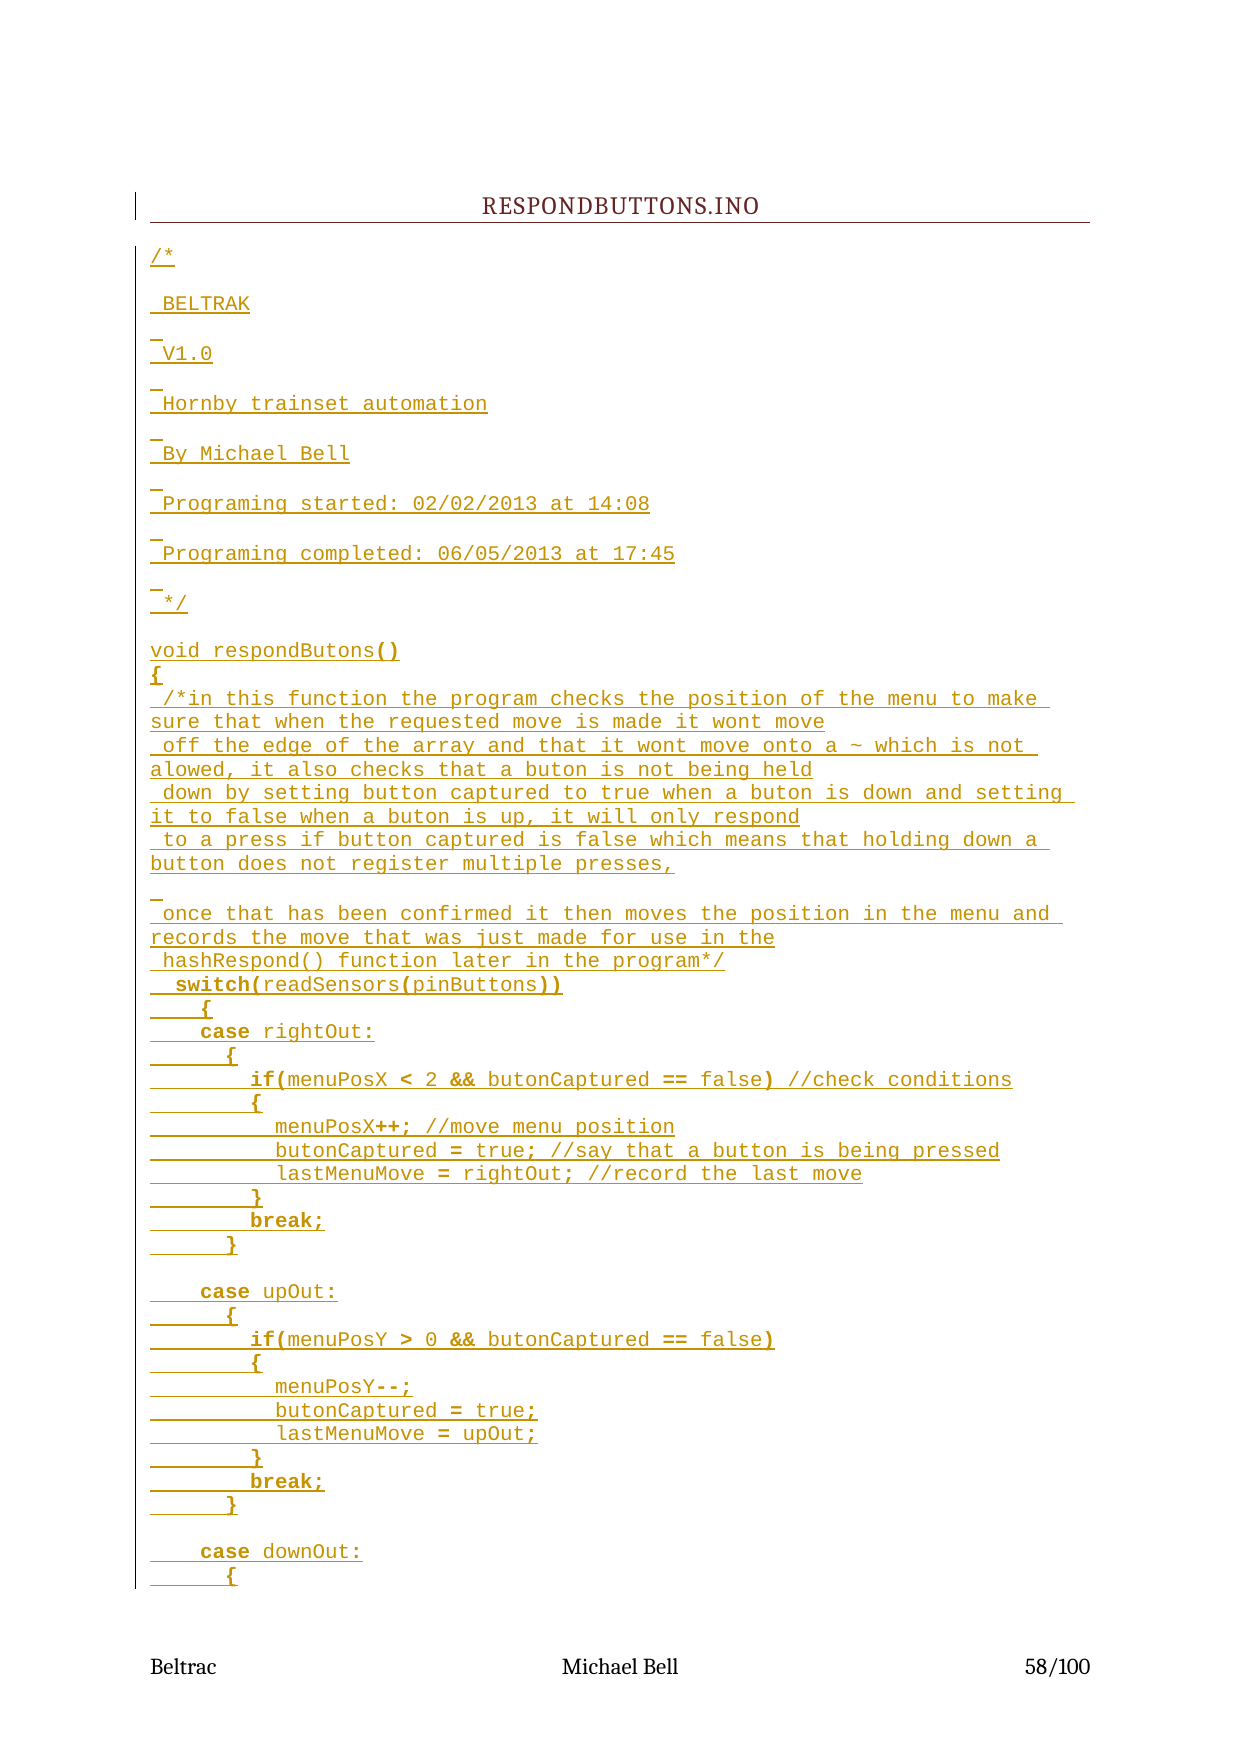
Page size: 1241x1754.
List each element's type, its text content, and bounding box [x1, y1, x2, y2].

subtitle respondButtons.ino [150, 192, 1090, 222]
